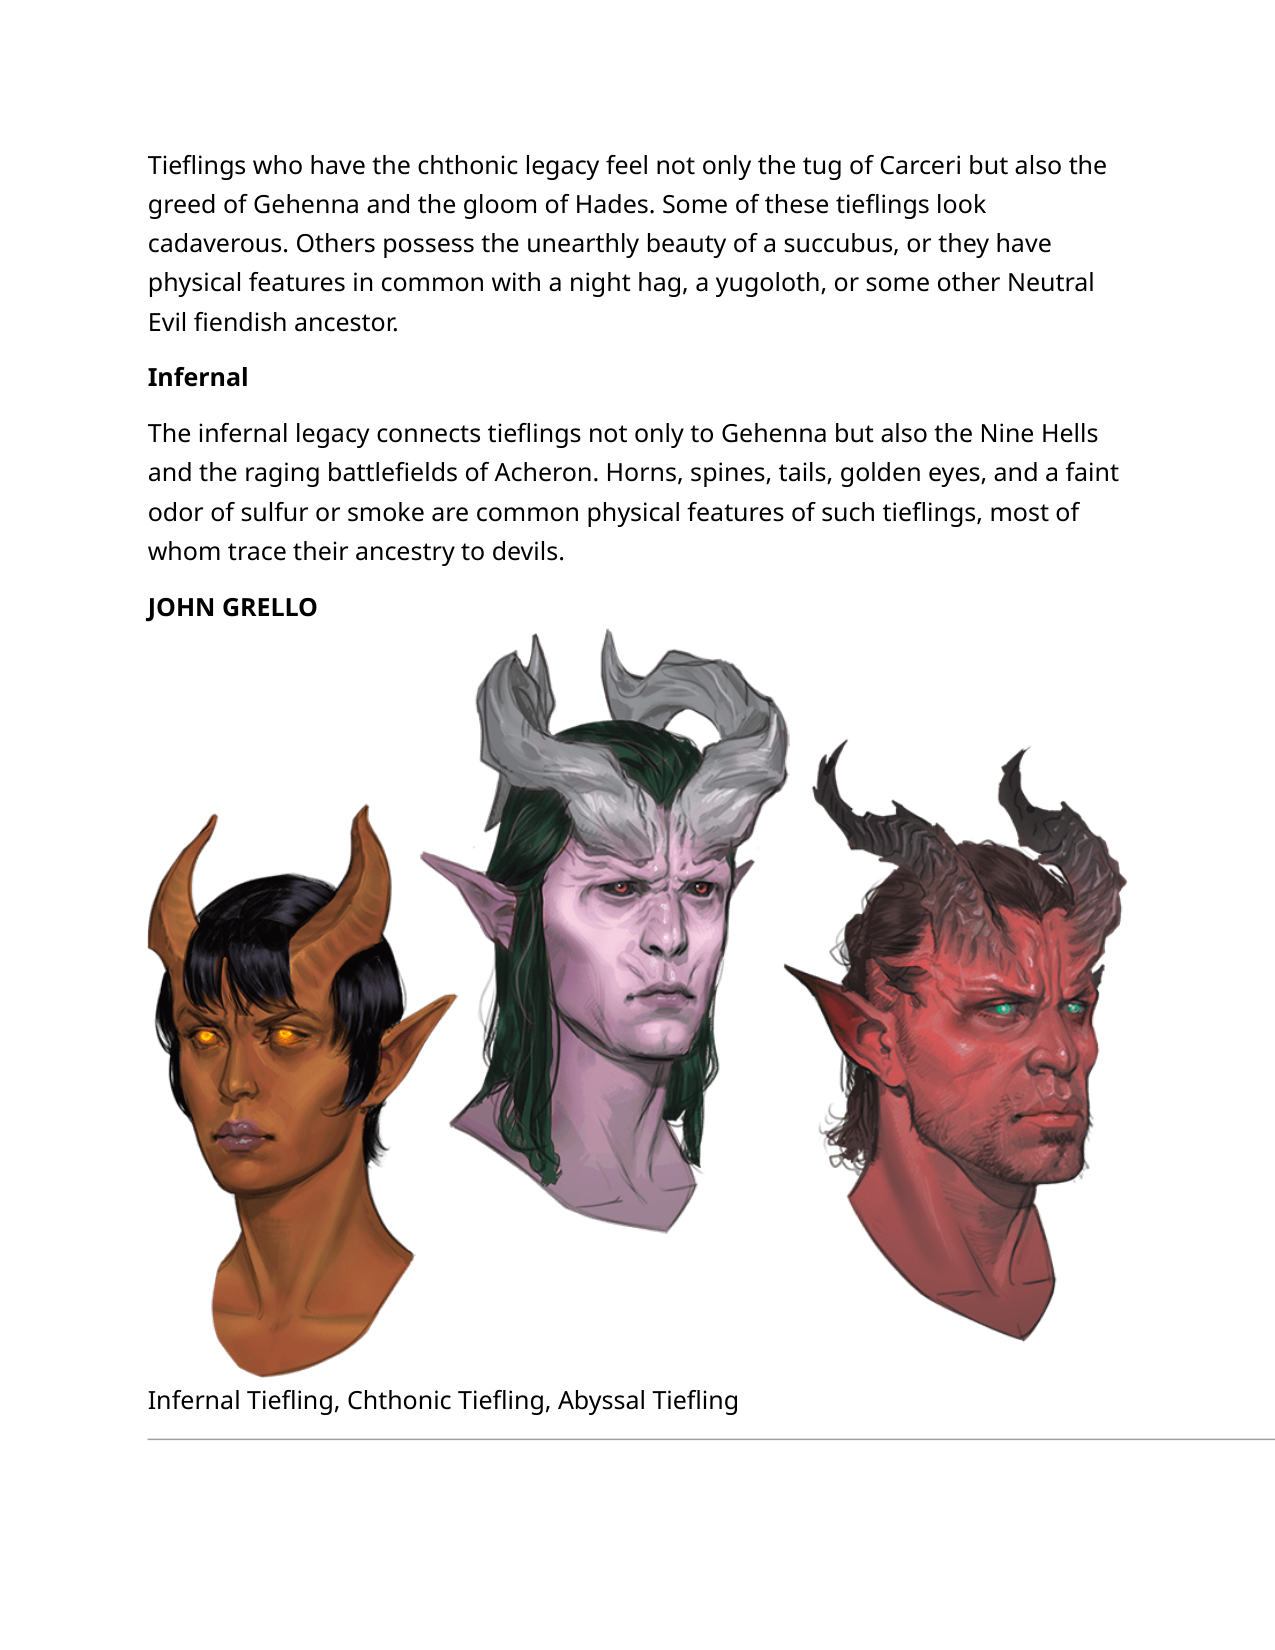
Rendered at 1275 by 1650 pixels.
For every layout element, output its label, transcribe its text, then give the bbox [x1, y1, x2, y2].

picture [147, 628, 1128, 1378]
text Infernal [148, 360, 1127, 394]
text Tieflings who have the chthonic legacy feel not only the tug of Carceri but also the greed of Gehenna and the gloom of Hades. Some of these tieflings look cadaverous. Others possess the unearthly beauty of a succubus, or they have physical features in common with a night hag, a yugoloth, or some other Neutral Evil fiendish ancestor. [148, 148, 1127, 338]
text The infernal legacy connects tieflings not only to Gehenna but also the Nine Hells and the raging battlefields of Acheron. Horns, spines, tails, golden eyes, and a faint odor of sulfur or smoke are common physical features of such tieflings, most of whom trace their ancestry to devils. [148, 416, 1127, 567]
text JOHN GRELLOInfernal Tiefling, Chthonic Tiefling, Abyssal Tiefling [148, 1378, 1127, 1417]
text JOHN GRELLOInfernal Tiefling, Chthonic Tiefling, Abyssal Tiefling [148, 589, 1127, 628]
